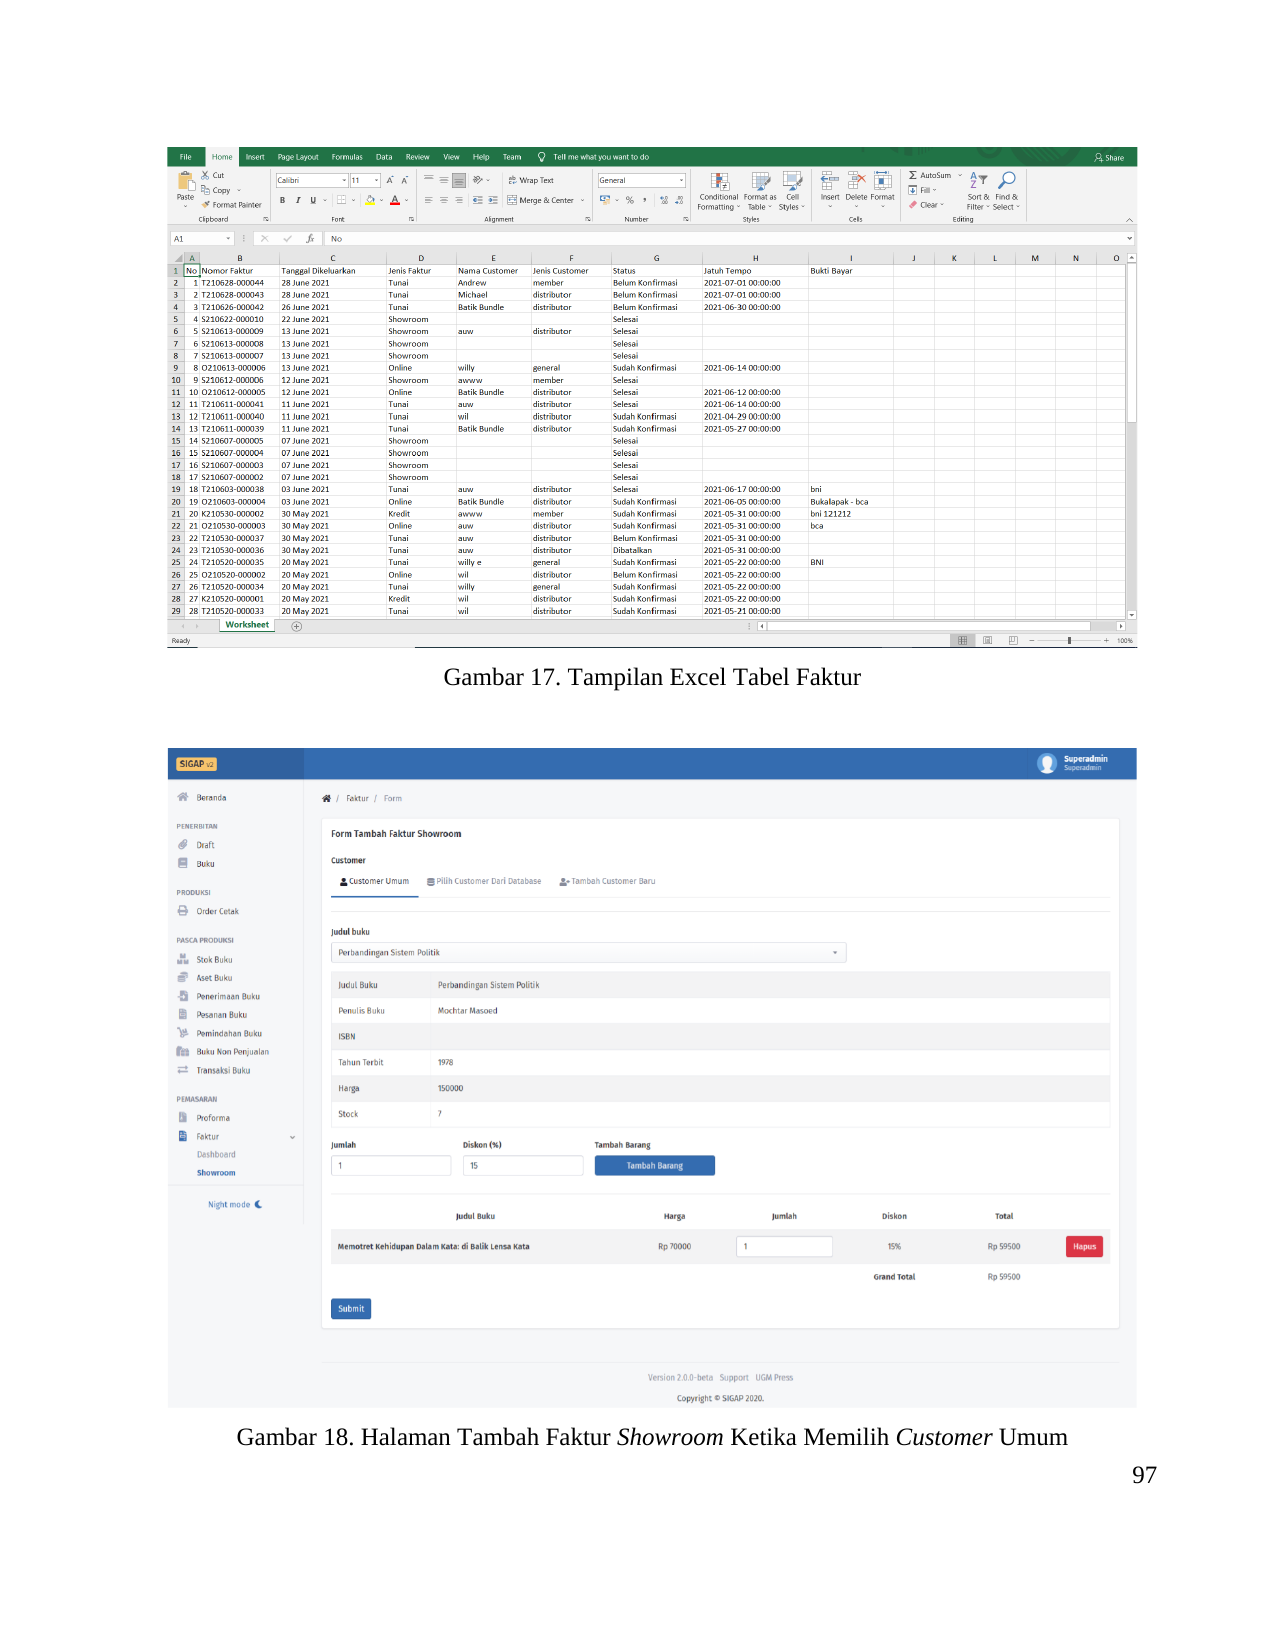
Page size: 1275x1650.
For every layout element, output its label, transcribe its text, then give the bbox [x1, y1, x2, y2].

text Gambar 17. Tampilan Excel Tabel Faktur [148, 662, 1157, 691]
text Gambar 18. Halaman Tambah Faktur Showroom Ketika Memilih Customer Umum [148, 1422, 1157, 1451]
picture [167, 748, 1137, 1408]
picture [167, 147, 1138, 648]
